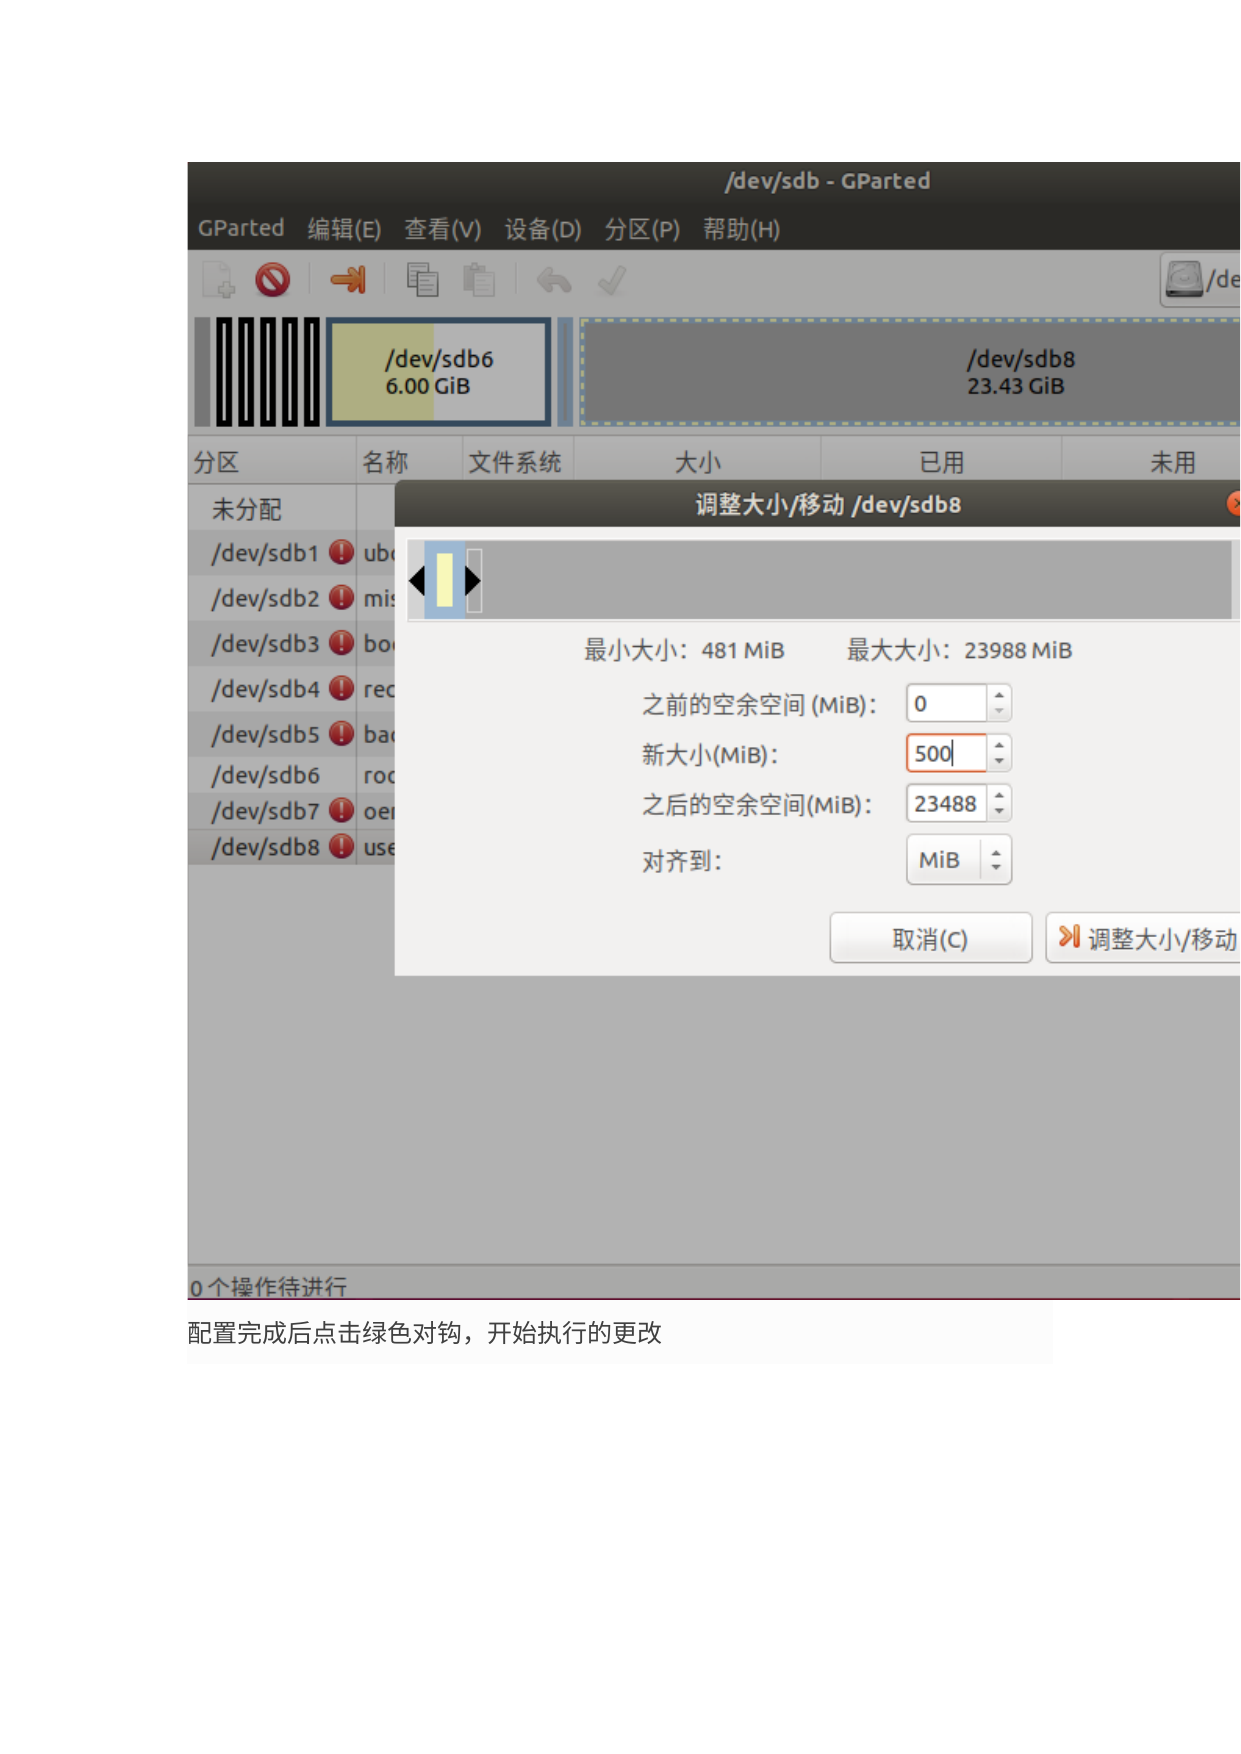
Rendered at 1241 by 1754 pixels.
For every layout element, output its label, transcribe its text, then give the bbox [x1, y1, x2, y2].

picture [187, 162, 1241, 1300]
text 配置完成后点击绿色对钩，开始执行的更改 [187, 1300, 1053, 1364]
